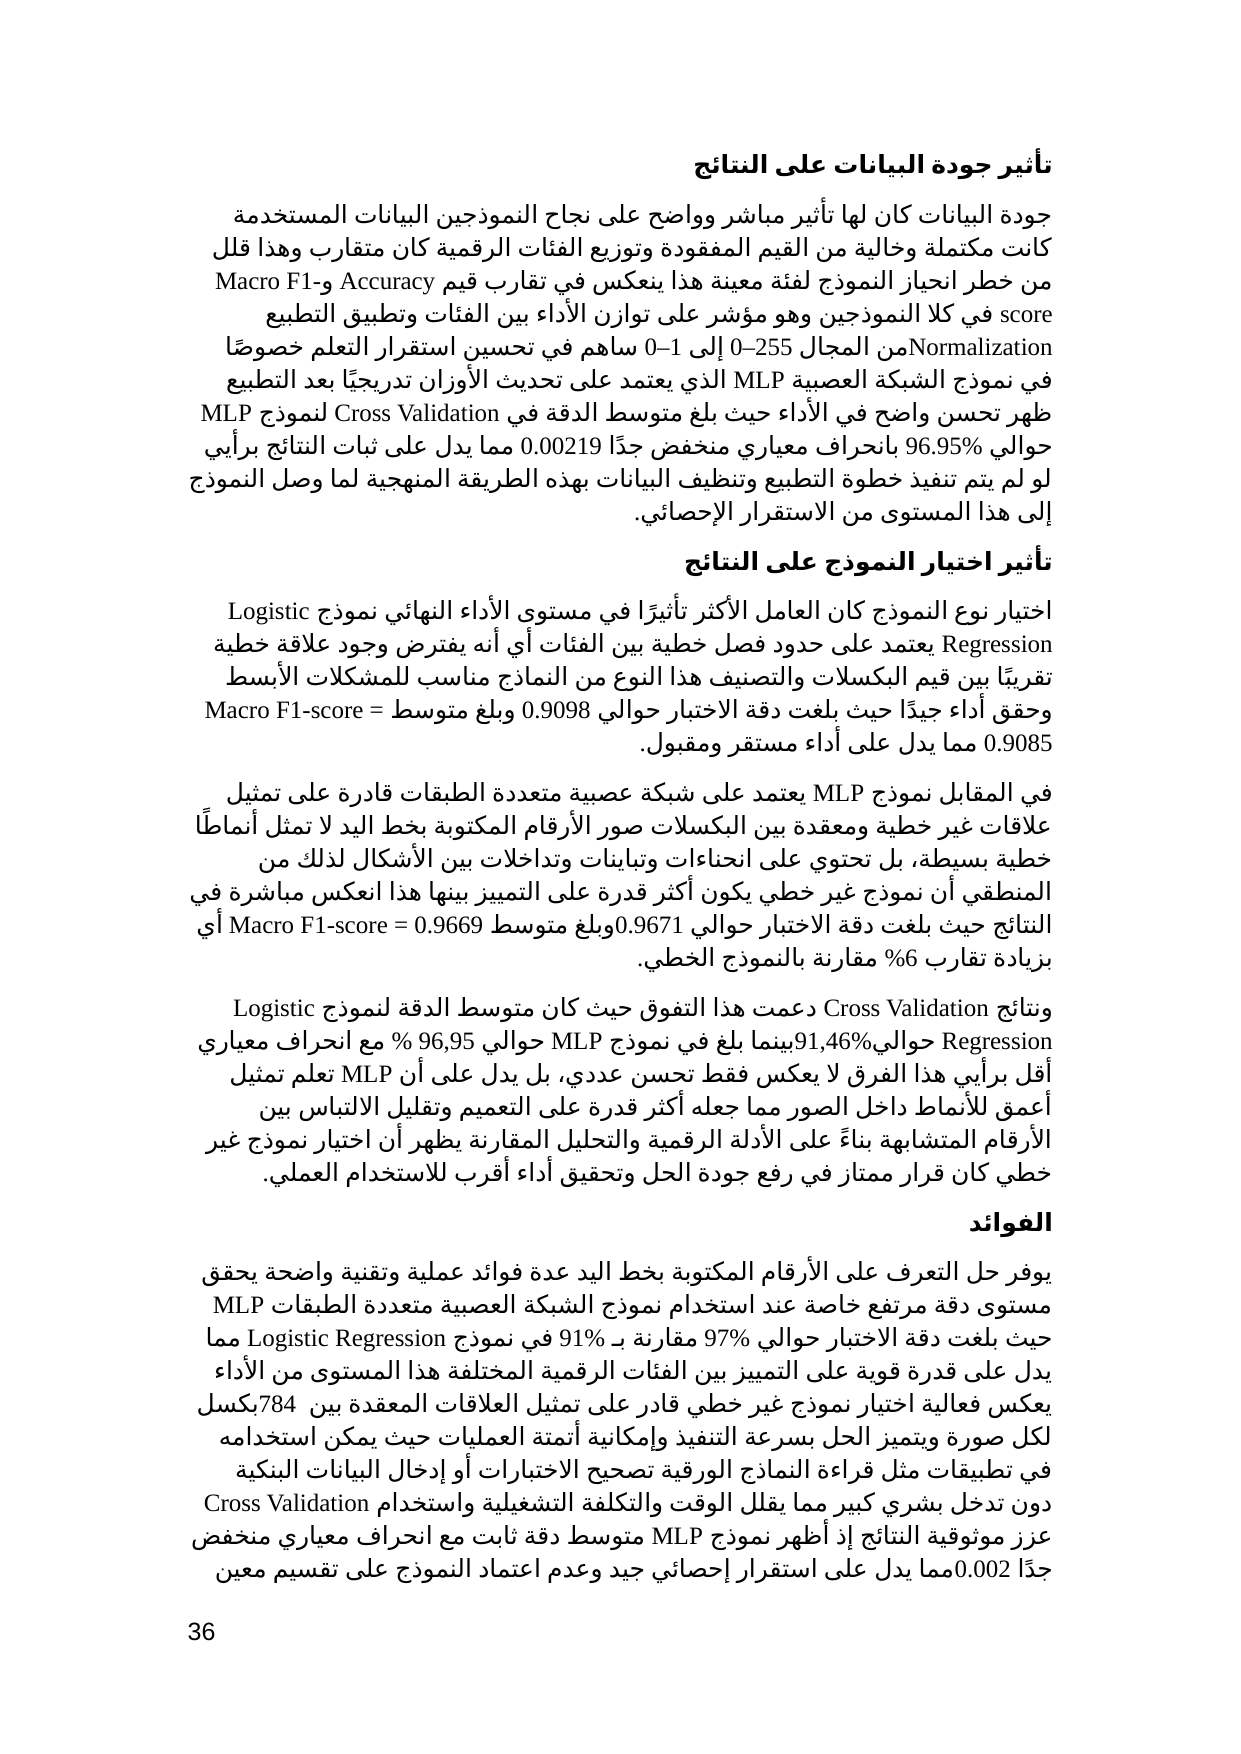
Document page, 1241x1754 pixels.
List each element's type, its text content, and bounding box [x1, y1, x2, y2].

text تأثير جودة البيانات على النتائج [187, 150, 1053, 179]
text اختيار نوع النموذج كان العامل الأكثر تأثيرًا في مستوى الأداء النهائي نموذج Logistic Regression يعتمد على حدود فصل خطية بين الفئات أي أنه يفترض وجود علاقة خطية تقريبًا بين قيم البكسلات والتصنيف هذا النوع من النماذج مناسب للمشكلات الأبسط وحقق أداء جيدًا حيث بلغت دقة الاختبار حوالي 0.9098 وبلغ متوسط Macro F1-score = 0.9085 مما يدل على أداء مستقر ومقبول. [187, 596, 1053, 757]
text تأثير اختيار النموذج على النتائج [187, 547, 1053, 575]
text الفوائد [187, 1208, 1053, 1236]
text في المقابل نموذج MLP يعتمد على شبكة عصبية متعددة الطبقات قادرة على تمثيل علاقات غير خطية ومعقدة بين البكسلات صور الأرقام المكتوبة بخط اليد لا تمثل أنماطًا خطية بسيطة، بل تحتوي على انحناءات وتباينات وتداخلات بين الأشكال لذلك من المنطقي أن نموذج غير خطي يكون أكثر قدرة على التمييز بينها هذا انعكس مباشرة في النتائج حيث بلغت دقة الاختبار حوالي 0.9671وبلغ متوسط Macro F1-score = 0.9669 أي بزيادة تقارب 6% مقارنة بالنموذج الخطي. [187, 778, 1053, 972]
text جودة البيانات كان لها تأثير مباشر وواضح على نجاح النموذجين البيانات المستخدمة كانت مكتملة وخالية من القيم المفقودة وتوزيع الفئات الرقمية كان متقارب وهذا قلل من خطر انحياز النموذج لفئة معينة هذا ينعكس في تقارب قيم Accuracy وMacro F1-score في كلا النموذجين وهو مؤشر على توازن الأداء بين الفئات وتطبيق التطبيع Normalizationمن المجال ‎0–255‎ إلى ‎0–1‎ ساهم في تحسين استقرار التعلم خصوصًا في نموذج الشبكة العصبية MLP الذي يعتمد على تحديث الأوزان تدريجيًا بعد التطبيع ظهر تحسن واضح في الأداء حيث بلغ متوسط الدقة في Cross Validation لنموذج MLP حوالي ‎96.95%‎ بانحراف معياري منخفض جدًا ‎0.00219 مما يدل على ثبات النتائج برأيي لو لم يتم تنفيذ خطوة التطبيع وتنظيف البيانات بهذه الطريقة المنهجية لما وصل النموذج إلى هذا المستوى من الاستقرار الإحصائي. [187, 200, 1053, 526]
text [187, 1257, 1053, 1583]
text ونتائج Cross Validation دعمت هذا التفوق حيث كان متوسط الدقة لنموذج Logistic Regression حوالي%91,46بينما بلغ في نموذج MLP حوالي 96,95 % مع انحراف معياري أقل برأيي هذا الفرق لا يعكس فقط تحسن عددي، بل يدل على أن MLP تعلم تمثيل أعمق للأنماط داخل الصور مما جعله أكثر قدرة على التعميم وتقليل الالتباس بين الأرقام المتشابهة بناءً على الأدلة الرقمية والتحليل المقارنة يظهر أن اختيار نموذج غير خطي كان قرار ممتاز في رفع جودة الحل وتحقيق أداء أقرب للاستخدام العملي. [187, 993, 1053, 1187]
